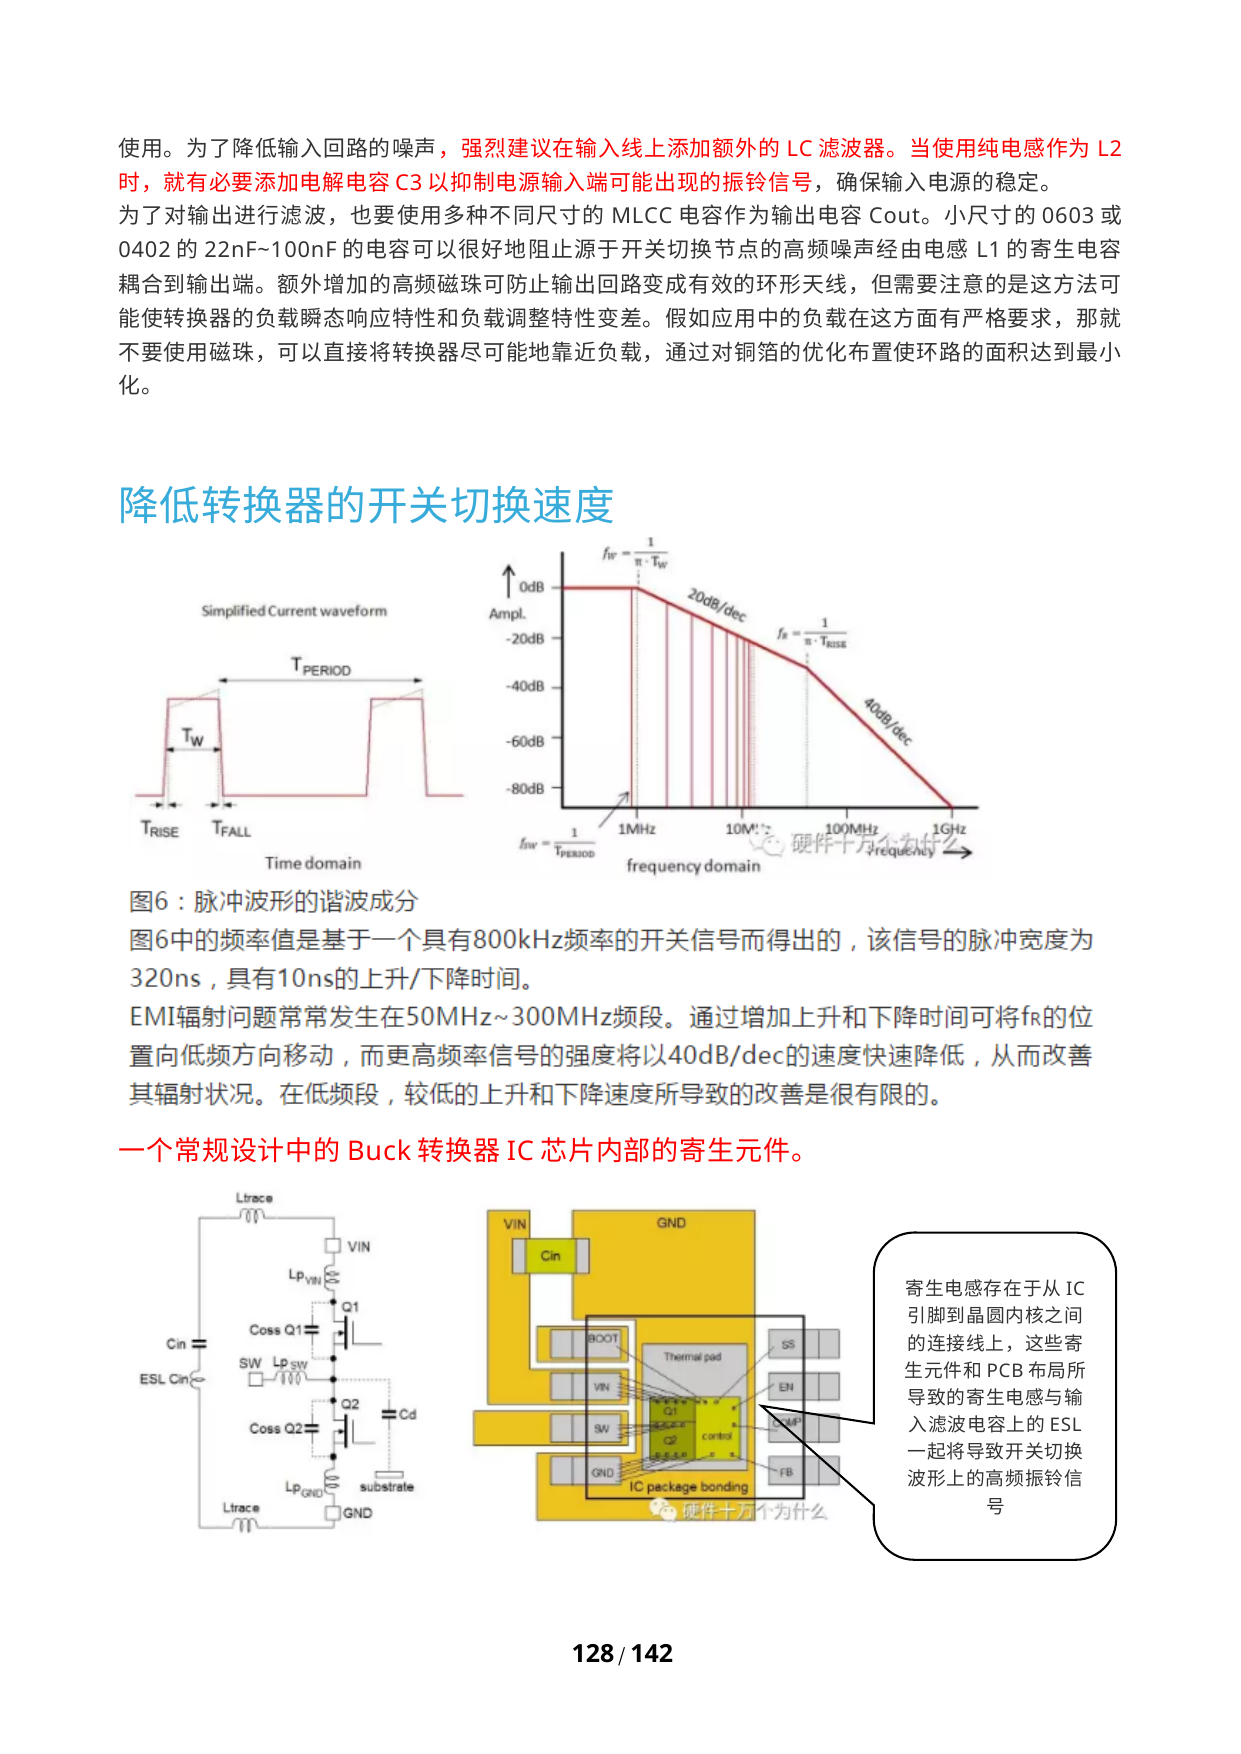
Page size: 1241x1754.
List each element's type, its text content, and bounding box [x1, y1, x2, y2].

picture [118, 537, 1123, 1114]
picture [118, 1182, 870, 1548]
picture [767, 1408, 870, 1499]
text 降低转换器的开关切换速度 [118, 469, 1122, 537]
text 一个常规设计中的Buck转换器IC芯片内部的寄生元件。 [118, 1114, 1122, 1182]
text 使用。为了降低输入回路的噪声，强烈建议在输入线上添加额外的LC滤波器。当使用纯电感作为L2时，就有必要添加电解电容C3以抑制电源输入端可能出现的振铃信号，确保输入电源的稳定。 [118, 129, 1122, 197]
text 为了对输出进行滤波，也要使用多种不同尺寸的MLCC电容作为输出电容Cout。小尺寸的0603或0402的22nF~100nF的电容可以很好地阻止源于开关切换节点的高频噪声经由电感L1的寄生电容耦合到输出端。额外增加的高频磁珠可防止输出回路变成有效的环形天线，但需要注意的是这方法可能使转换器的负载瞬态响应特性和负载调整特性变差。假如应用中的负载在这方面有严格要求，那就不要使用磁珠，可以直接将转换器尽可能地靠近负载，通过对铜箔的优化布置使环路的面积达到最小化。 [118, 197, 1122, 401]
